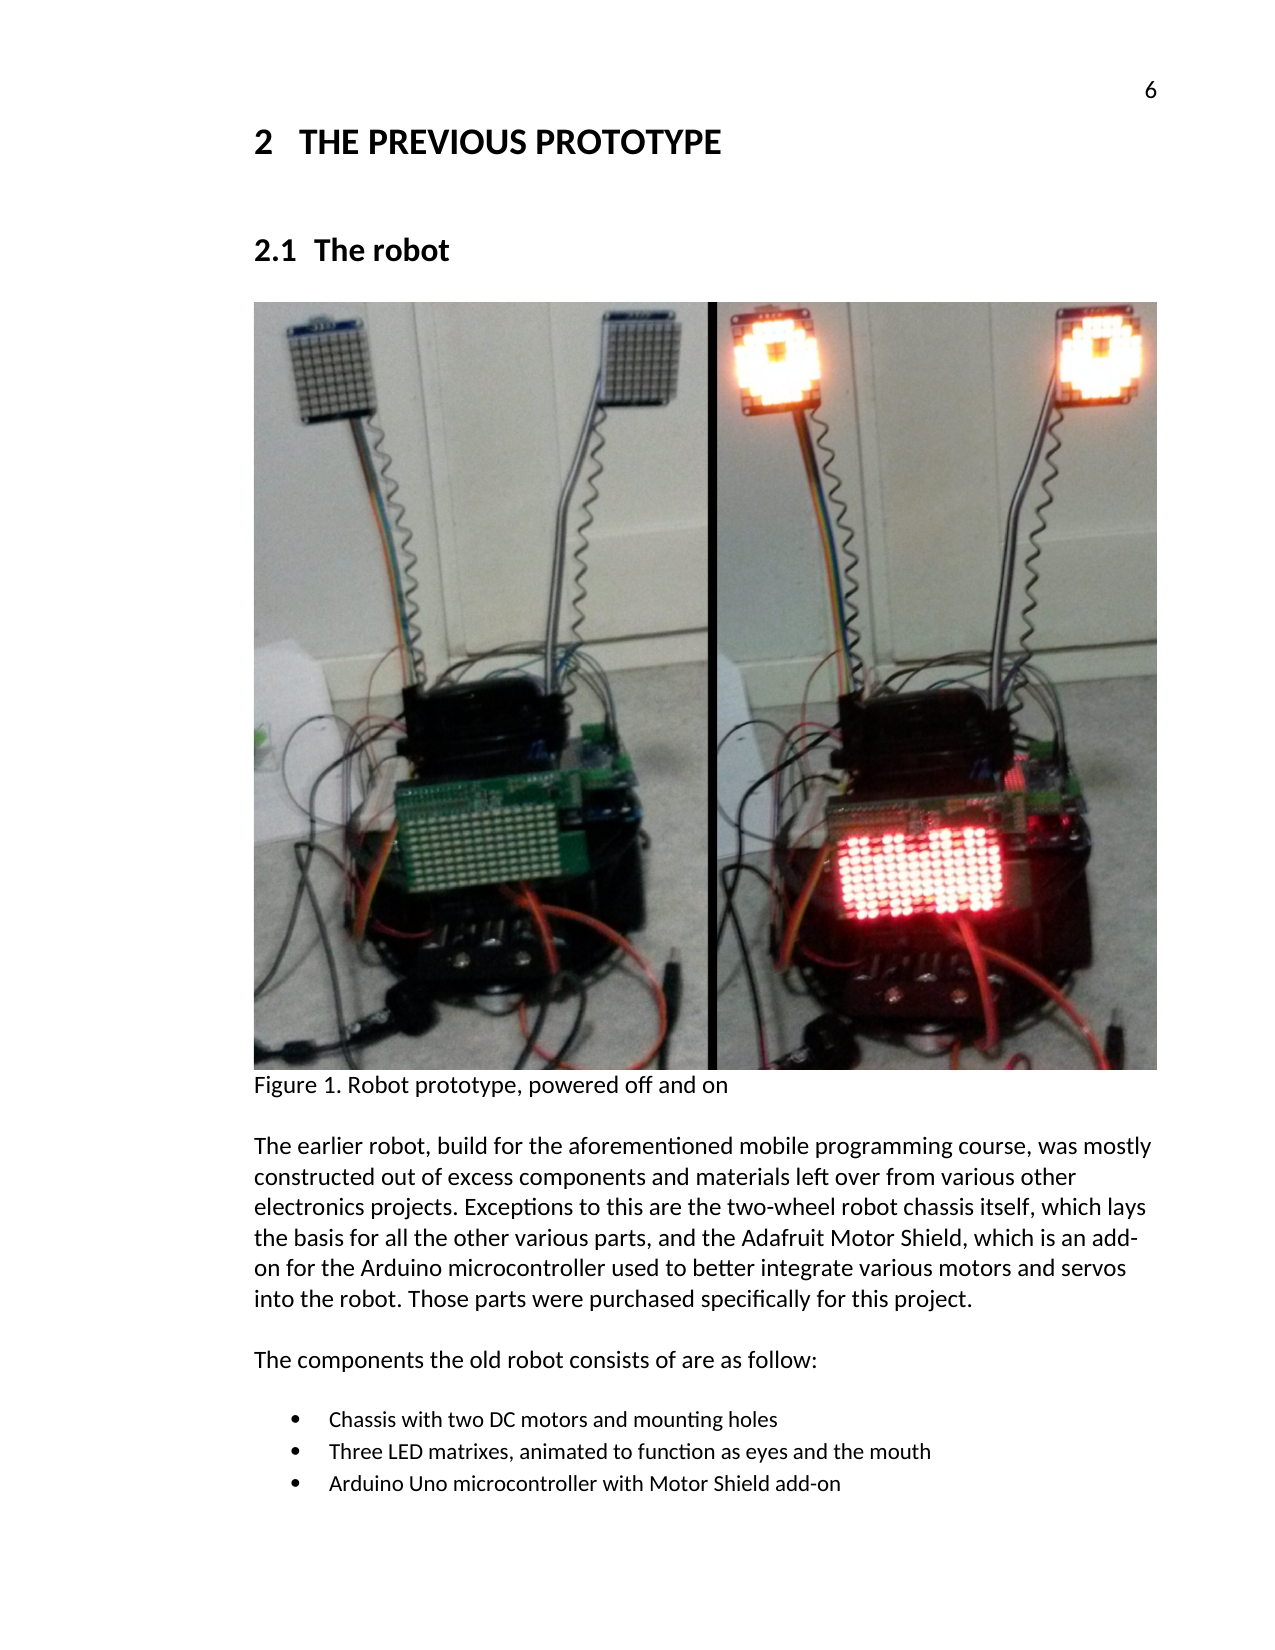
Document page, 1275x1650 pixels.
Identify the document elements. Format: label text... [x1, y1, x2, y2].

list Arduino Uno microcontroller with Motor Shield add-on [291, 1469, 1157, 1498]
list Three LED matrixes, animated to function as eyes and the mouth [291, 1437, 1157, 1465]
list Chassis with two DC motors and mounting holes [291, 1405, 1157, 1433]
subtitle The previous prototype [254, 118, 1157, 164]
text The components the old robot consists of are as follow: [254, 1344, 1157, 1375]
subtitle The robot [254, 228, 1157, 269]
text Figure 1. Robot prototype, powered off and on [254, 1070, 1157, 1100]
text The earlier robot, build for the aforementioned mobile programming course, was mostly constructed out of excess components and materials left over from various other electronics projects. Exceptions to this are the two-wheel robot chassis itself, which lays the basis for all the other various parts, and the Adafruit Motor Shield, which is an add-on for the Arduino microcontroller used to better integrate various motors and servos into the robot. Those parts were purchased specifically for this project. [254, 1131, 1157, 1314]
picture [253, 302, 1157, 1070]
